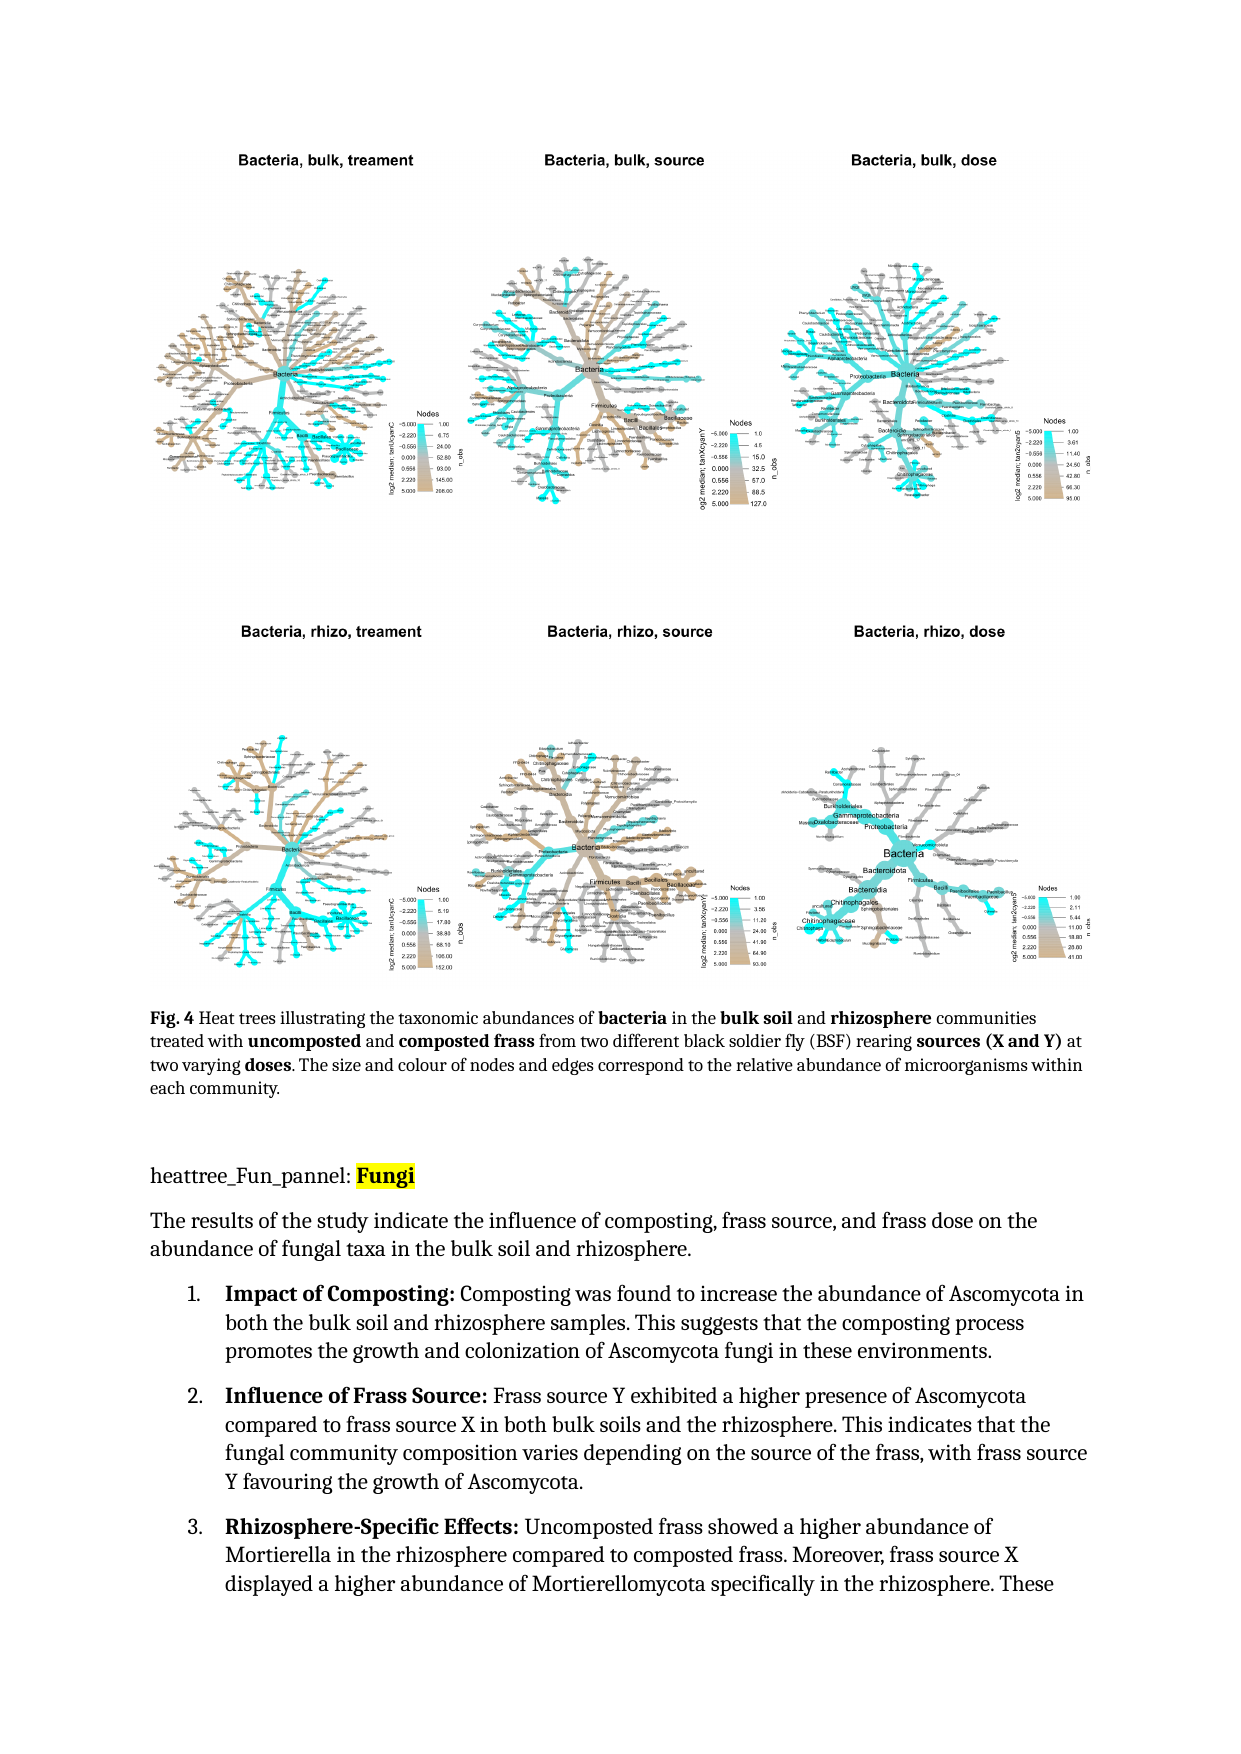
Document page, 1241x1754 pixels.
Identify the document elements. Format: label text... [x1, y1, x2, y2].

text The results of the study indicate the influence of composting, frass source, and frass dose on the abundance of fungal taxa in the bulk soil and rhizosphere. [150, 1208, 1090, 1262]
text Fig. 4 Heat trees illustrating the taxonomic abundances of bacteria in the bulk soil and rhizosphere communities treated with uncomposted and composted frass from two different black soldier fly (BSF) rearing sources (X and Y) at two varying doses. The size and colour of nodes and edges correspond to the relative abundance of microorganisms within each community. [150, 1008, 1090, 1099]
picture [150, 150, 1091, 989]
list Influence of Frass Source: Frass source Y exhibited a higher presence of Ascomycota compared to frass source X in both bulk soils and the rhizosphere. This indicates that the fungal community composition varies depending on the source of the frass, with frass source Y favouring the growth of Ascomycota. [187, 1383, 1090, 1495]
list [187, 1513, 1090, 1597]
text heattree_Fun_pannel: Fungi [150, 1162, 1090, 1189]
list Impact of Composting: Composting was found to increase the abundance of Ascomycota in both the bulk soil and rhizosphere samples. This suggests that the composting process promotes the growth and colonization of Ascomycota fungi in these environments. [187, 1281, 1090, 1364]
